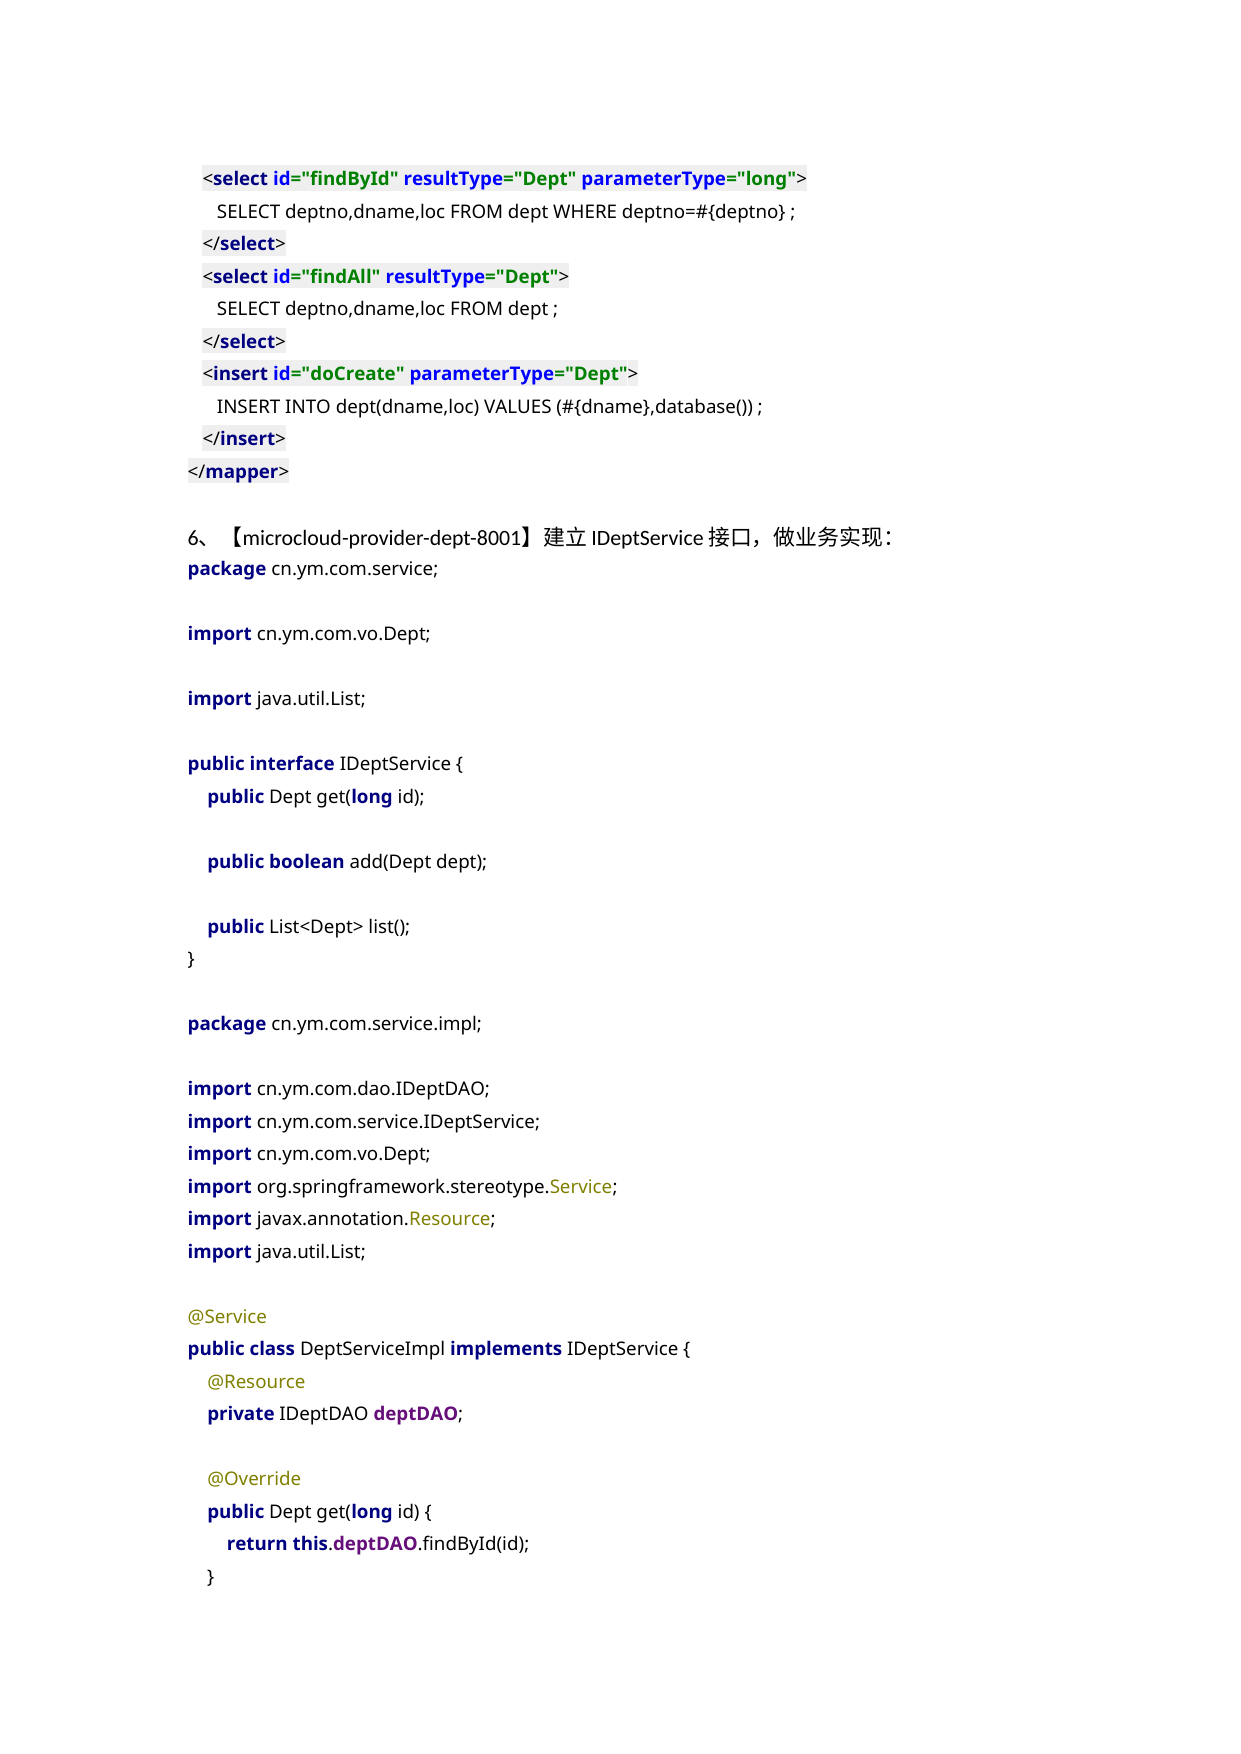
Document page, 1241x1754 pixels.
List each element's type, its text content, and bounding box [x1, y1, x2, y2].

text package cn.ym.com.service; import cn.ym.com.vo.Dept; import java.util.List; public interface IDeptService { public Dept get(long id); public boolean add(Dept dept); public List<Dept> list(); } [187, 552, 1053, 974]
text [187, 1007, 1053, 1592]
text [187, 162, 1053, 487]
list 6、【microcloud-provider-dept-8001】建立IDeptService接口，做业务实现： [187, 519, 1053, 552]
